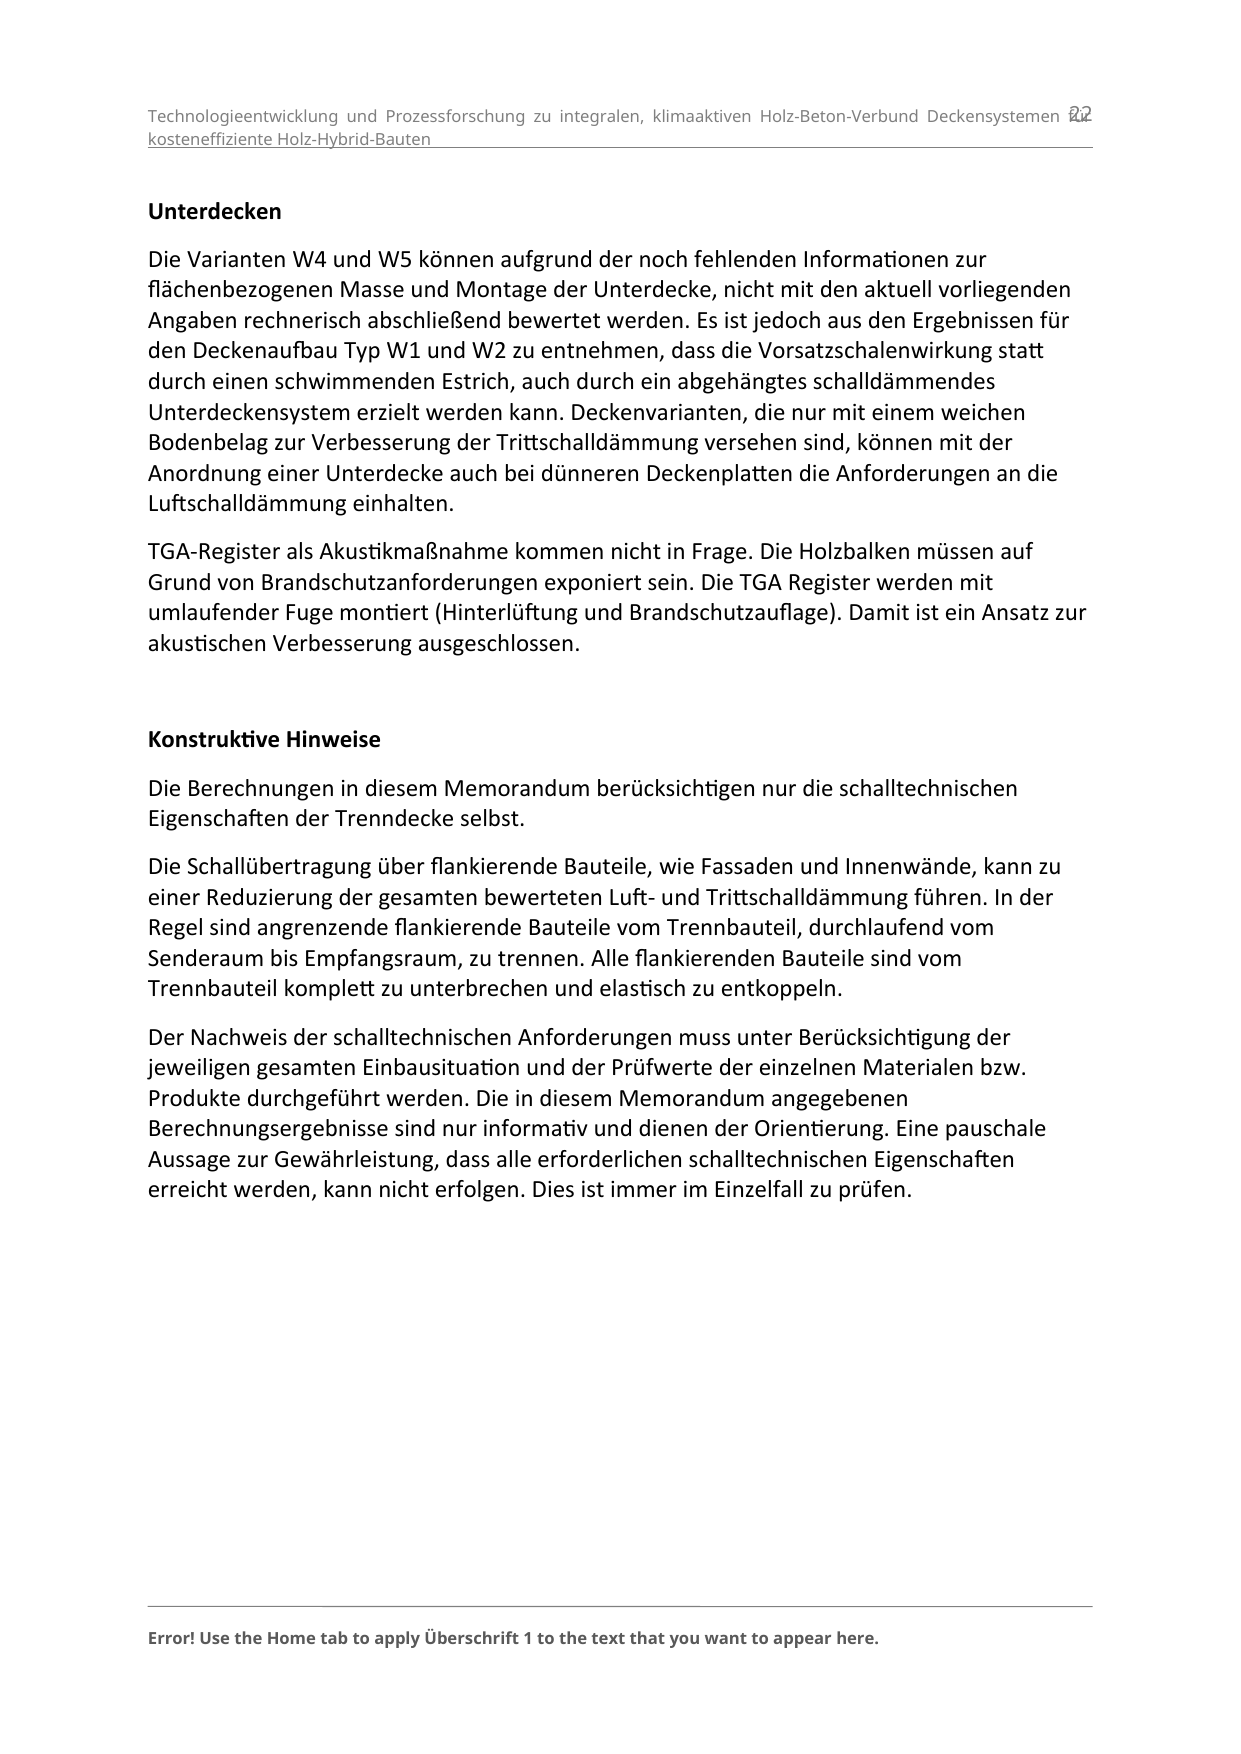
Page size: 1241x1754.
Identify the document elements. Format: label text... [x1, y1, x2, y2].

text Die Varianten W4 und W5 können aufgrund der noch fehlenden Informationen zur flächenbezogenen Masse und Montage der Unterdecke, nicht mit den aktuell vorliegenden Angaben rechnerisch abschließend bewertet werden. Es ist jedoch aus den Ergebnissen für den Deckenaufbau Typ W1 und W2 zu entnehmen, dass die Vorsatzschalenwirkung statt durch einen schwimmenden Estrich, auch durch ein abgehängtes schalldämmendes Unterdeckensystem erzielt werden kann. Deckenvarianten, die nur mit einem weichen Bodenbelag zur Verbesserung der Trittschalldämmung versehen sind, können mit der Anordnung einer Unterdecke auch bei dünneren Deckenplatten die Anforderungen an die Luftschalldämmung einhalten. [148, 243, 1092, 518]
text Unterdecken [148, 195, 1092, 225]
text Der Nachweis der schalltechnischen Anforderungen muss unter Berücksichtigung der jeweiligen gesamten Einbausituation und der Prüfwerte der einzelnen Materialen bzw. Produkte durchgeführt werden. Die in diesem Memorandum angegebenen Berechnungsergebnisse sind nur informativ und dienen der Orientierung. Eine pauschale Aussage zur Gewährleistung, dass alle erforderlichen schalltechnischen Eigenschaften erreicht werden, kann nicht erfolgen. Dies ist immer im Einzelfall zu prüfen. [148, 1021, 1092, 1204]
text Die Schallübertragung über flankierende Bauteile, wie Fassaden und Innenwände, kann zu einer Reduzierung der gesamten bewerteten Luft- und Trittschalldämmung führen. In der Regel sind angrenzende flankierende Bauteile vom Trennbauteil, durchlaufend vom Senderaum bis Empfangsraum, zu trennen. Alle flankierenden Bauteile sind vom Trennbauteil komplett zu unterbrechen und elastisch zu entkoppeln. [148, 851, 1092, 1003]
text Die Berechnungen in diesem Memorandum berücksichtigen nur die schalltechnischen Eigenschaften der Trenndecke selbst. [148, 772, 1092, 833]
text TGA-Register als Akustikmaßnahme kommen nicht in Frage. Die Holzbalken müssen auf Grund von Brandschutzanforderungen exponiert sein. Die TGA Register werden mit umlaufender Fuge montiert (Hinterlüftung und Brandschutzauflage). Damit ist ein Ansatz zur akustischen Verbesserung ausgeschlossen. [148, 536, 1092, 658]
text Konstruktive Hinweise [148, 723, 1092, 754]
